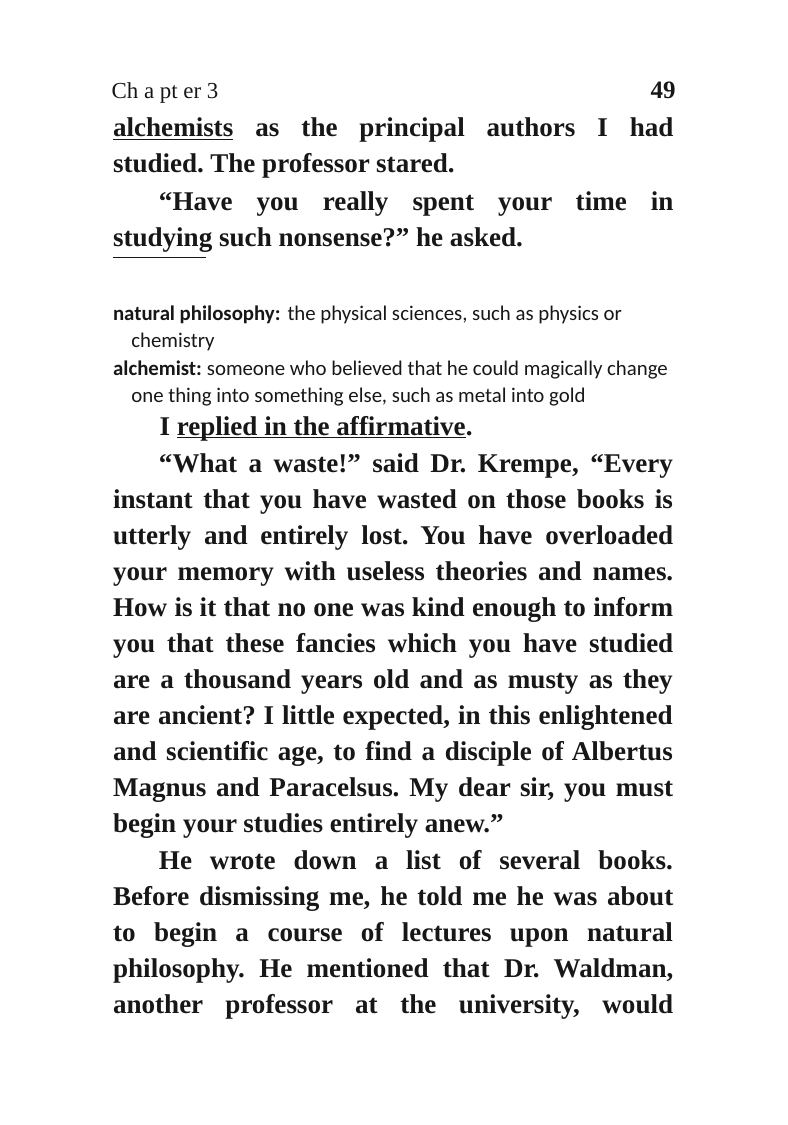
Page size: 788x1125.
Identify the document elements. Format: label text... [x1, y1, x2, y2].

text natural philosophy: the physical sciences, such as physics or [113, 300, 675, 325]
text “Have you really spent your time in studying such nonsense?” he asked. [113, 185, 674, 252]
text I replied in the affirmative. [159, 410, 675, 441]
text “What a waste!” said Dr. Krempe, “Every instant that you have wasted on those books is utterly and entirely lost. You have overloaded your memory with useless theories and names. How is it that no one was kind enough to inform you that these fancies which you have studied are a thousand years old and as musty as they are ancient? I little expected, in this enlightened and scientific age, to find a disciple of Albertus Magnus and Paracelsus. My dear sir, you must begin your studies entirely anew.” [113, 447, 674, 838]
text alchemist: someone who believed that he could magically change [113, 355, 675, 380]
text one thing into something else, such as metal into gold [131, 382, 675, 408]
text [113, 844, 674, 1019]
text chemistry [131, 327, 675, 353]
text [113, 112, 674, 179]
